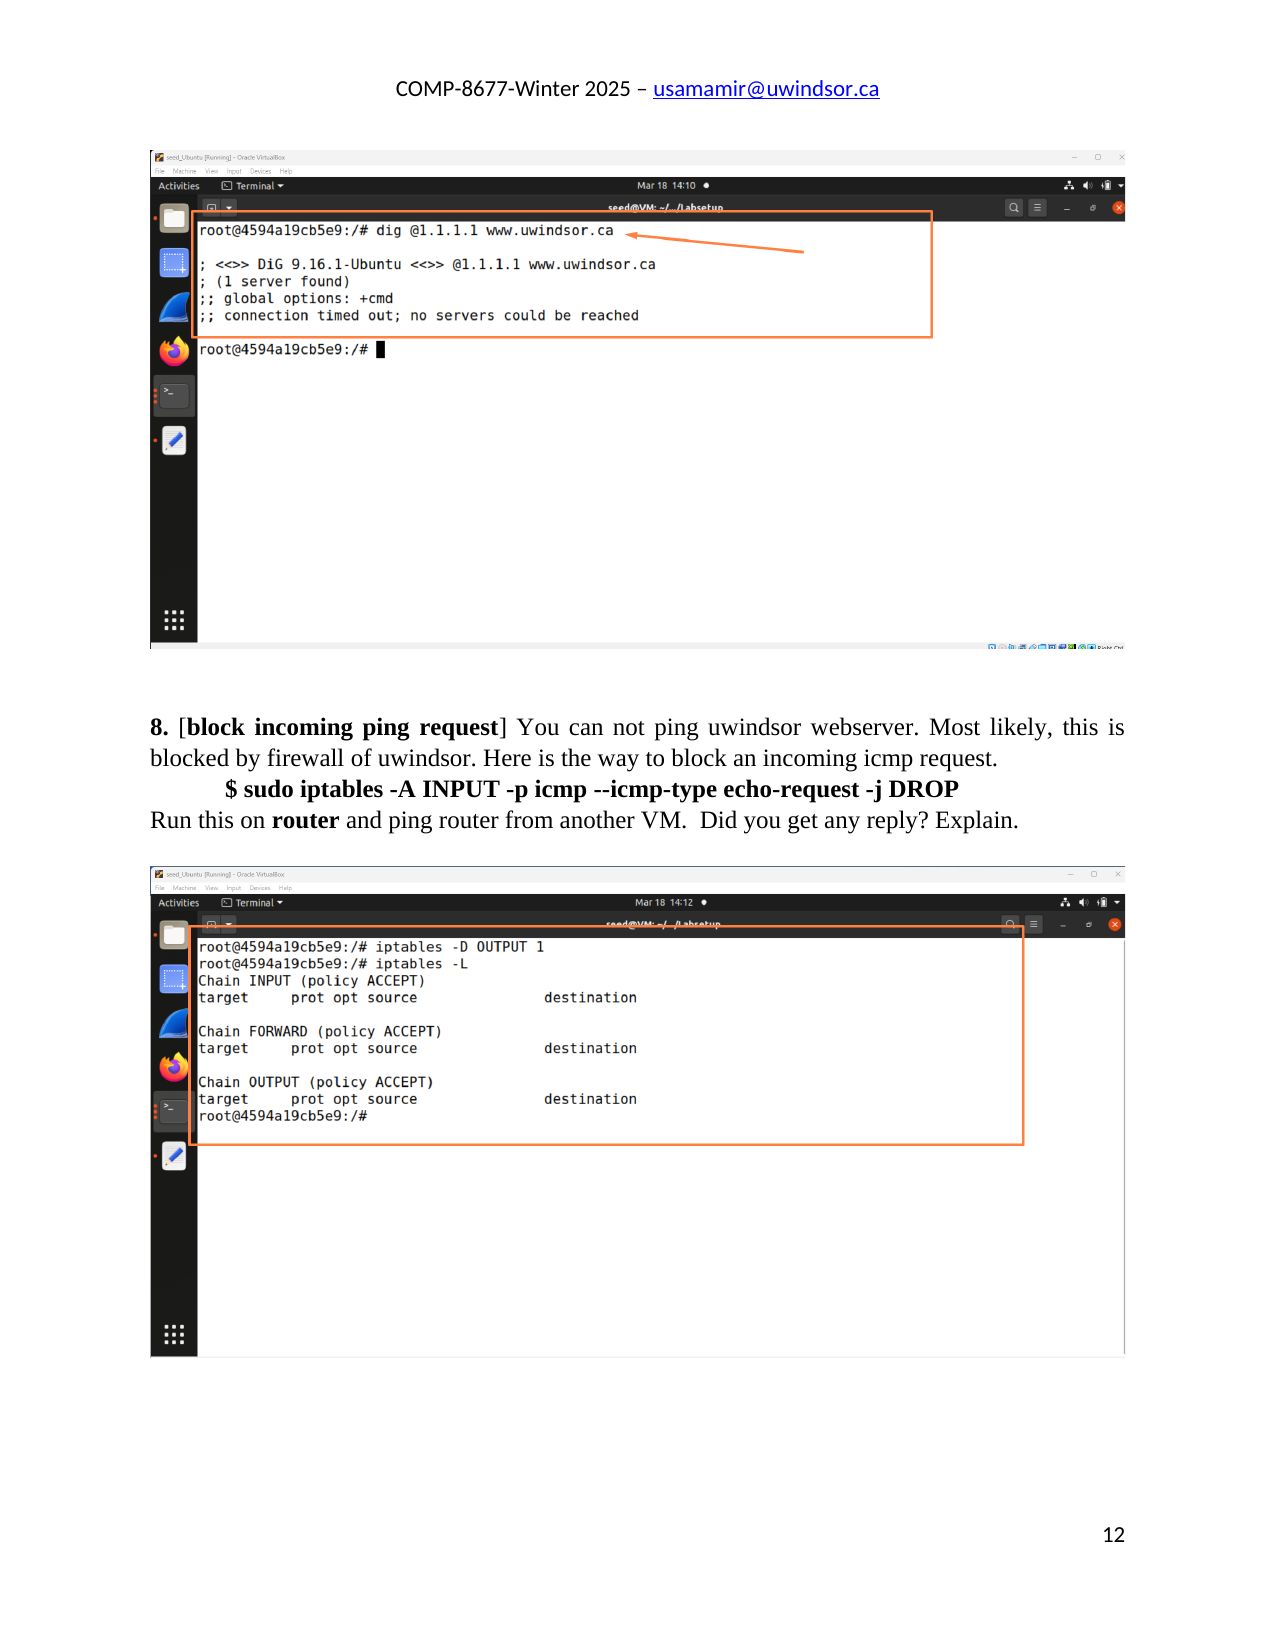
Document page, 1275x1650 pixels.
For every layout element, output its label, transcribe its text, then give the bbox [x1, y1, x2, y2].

picture [150, 150, 1125, 649]
list 8. [block incoming ping request] You can not ping uwindsor webserver. Most likely, this is blocked by firewall of uwindsor. Here is the way to block an incoming icmp request. [150, 712, 1125, 772]
list $ sudo iptables -A INPUT -p icmp --icmp-type echo-request -j DROP [225, 774, 1125, 803]
list Run this on router and ping router from another VM. Did you get any reply? Explain. [150, 806, 1125, 834]
picture [150, 866, 1125, 1358]
